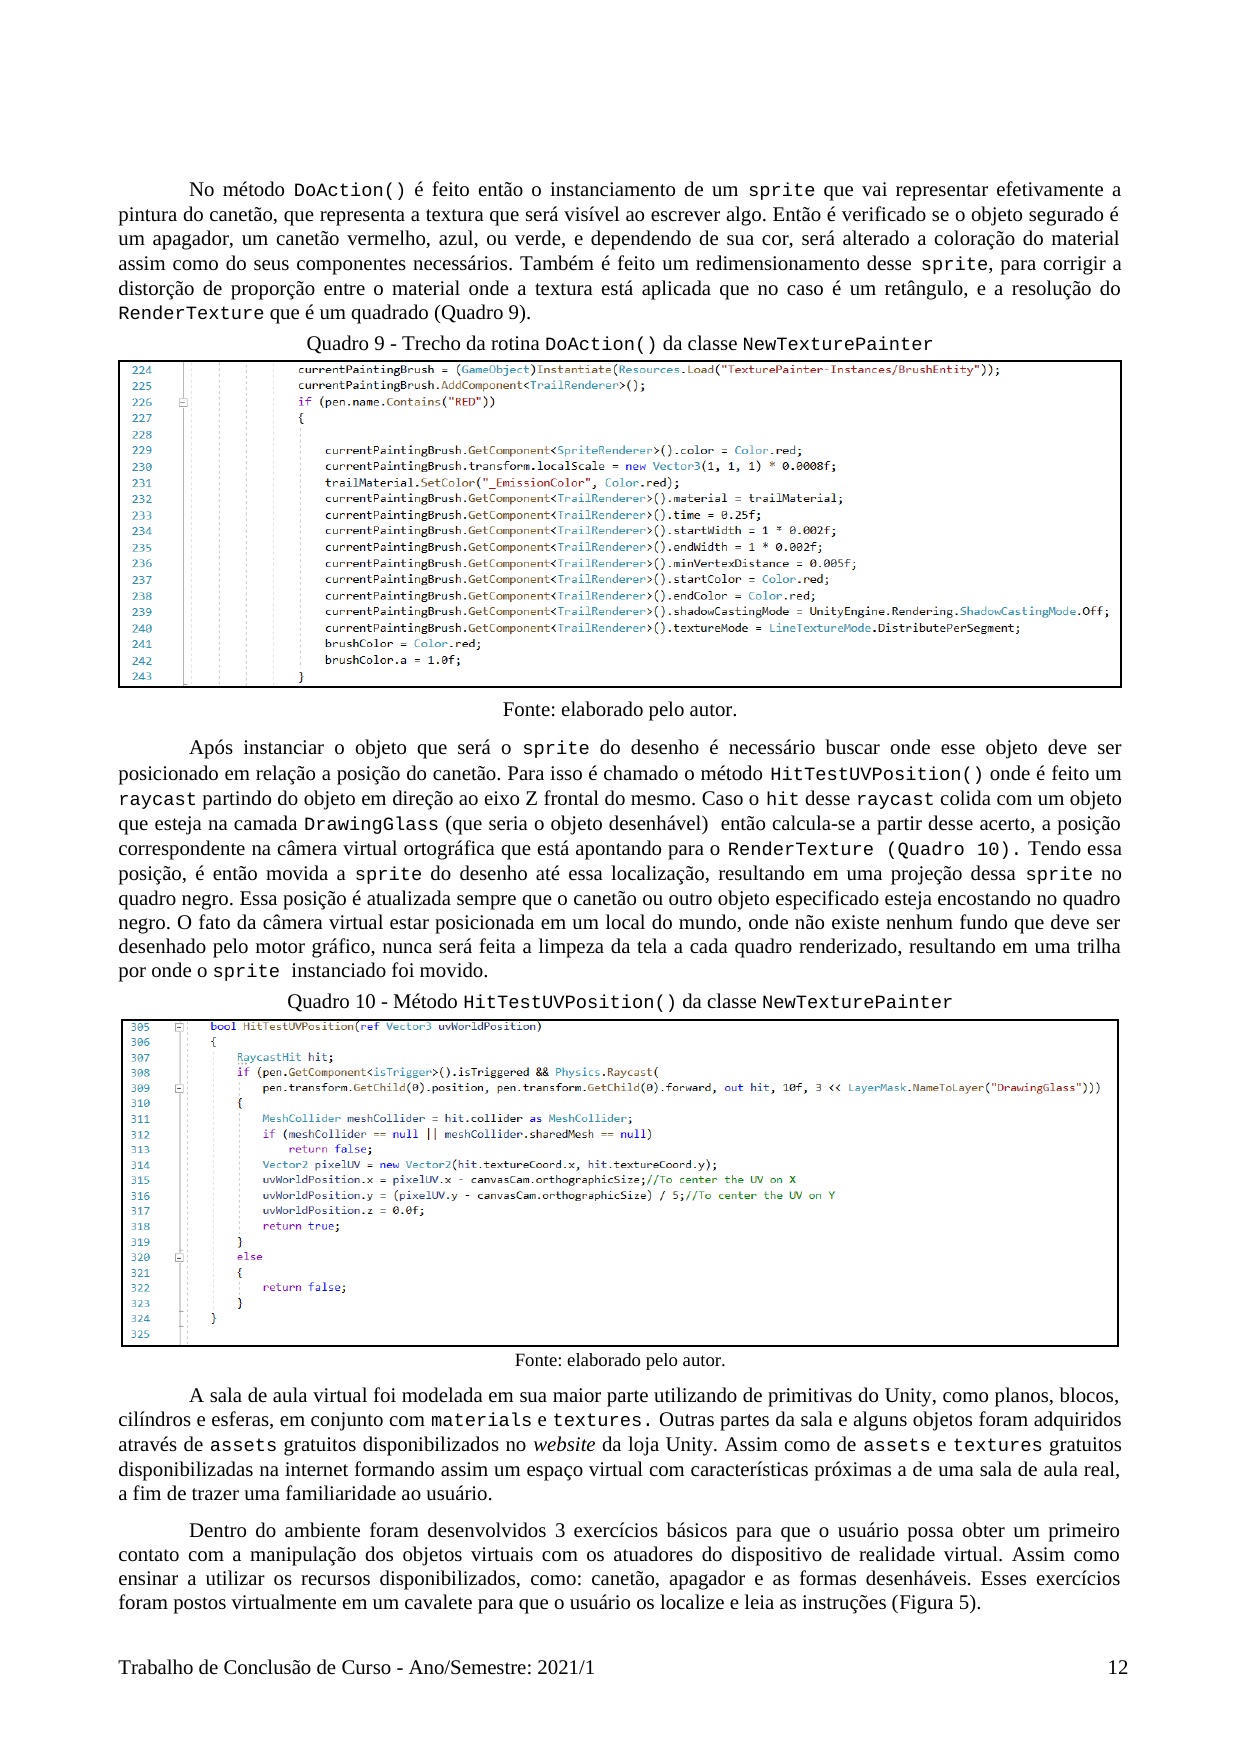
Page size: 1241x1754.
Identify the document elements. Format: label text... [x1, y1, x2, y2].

text No método DoAction() é feito então o instanciamento de um sprite que vai representar efetivamente a pintura do canetão, que representa a textura que será visível ao escrever algo. Então é verificado se o objeto segurado é um apagador, um canetão vermelho, azul, ou verde, e dependendo de sua cor, será alterado a coloração do material assim como do seus componentes necessários. Também é feito um redimensionamento desse sprite, para corrigir a distorção de proporção entre o material onde a textura está aplicada que no caso é um retângulo, e a resolução do RenderTexture que é um quadrado (Quadro 9). [118, 177, 1122, 325]
picture [120, 362, 1120, 686]
text Fonte: elaborado pelo autor. [118, 1349, 1122, 1371]
text Fonte: elaborado pelo autor. [118, 697, 1122, 721]
text Dentro do ambiente foram desenvolvidos 3 exercícios básicos para que o usuário possa obter um primeiro contato com a manipulação dos objetos virtuais com os atuadores do dispositivo de realidade virtual. Assim como ensinar a utilizar os recursos disponibilizados, como: canetão, apagador e as formas desenháveis. Esses exercícios foram postos virtualmente em um cavalete para que o usuário os localize e leia as instruções (Figura 5). [118, 1518, 1122, 1614]
text Quadro 10 - Método HitTestUVPosition() da classe NewTexturePainter [118, 989, 1122, 1014]
picture [123, 1021, 1117, 1345]
text Após instanciar o objeto que será o sprite do desenho é necessário buscar onde esse objeto deve ser posicionado em relação a posição do canetão. Para isso é chamado o método HitTestUVPosition() onde é feito um raycast partindo do objeto em direção ao eixo Z frontal do mesmo. Caso o hit desse raycast colida com um objeto que esteja na camada DrawingGlass (que seria o objeto desenhável) então calcula-se a partir desse acerto, a posição correspondente na câmera virtual ortográfica que está apontando para o RenderTexture (Quadro 10). Tendo essa posição, é então movida a sprite do desenho até essa localização, resultando em uma projeção dessa sprite no quadro negro. Essa posição é atualizada sempre que o canetão ou outro objeto especificado esteja encostando no quadro negro. O fato da câmera virtual estar posicionada em um local do mundo, onde não existe nenhum fundo que deve ser desenhado pelo motor gráfico, nunca será feita a limpeza da tela a cada quadro renderizado, resultando em uma trilha por onde o sprite instanciado foi movido. [118, 735, 1122, 983]
text A sala de aula virtual foi modelada em sua maior parte utilizando de primitivas do Unity, como planos, blocos, cilíndros e esferas, em conjunto com materials e textures. Outras partes da sala e alguns objetos foram adquiridos através de assets gratuitos disponibilizados no website da loja Unity. Assim como de assets e textures gratuitos disponibilizadas na internet formando assim um espaço virtual com características próximas a de uma sala de aula real, a fim de trazer uma familiaridade ao usuário. [118, 1383, 1122, 1505]
text Quadro 9 - Trecho da rotina DoAction() da classe NewTexturePainter [118, 331, 1122, 356]
